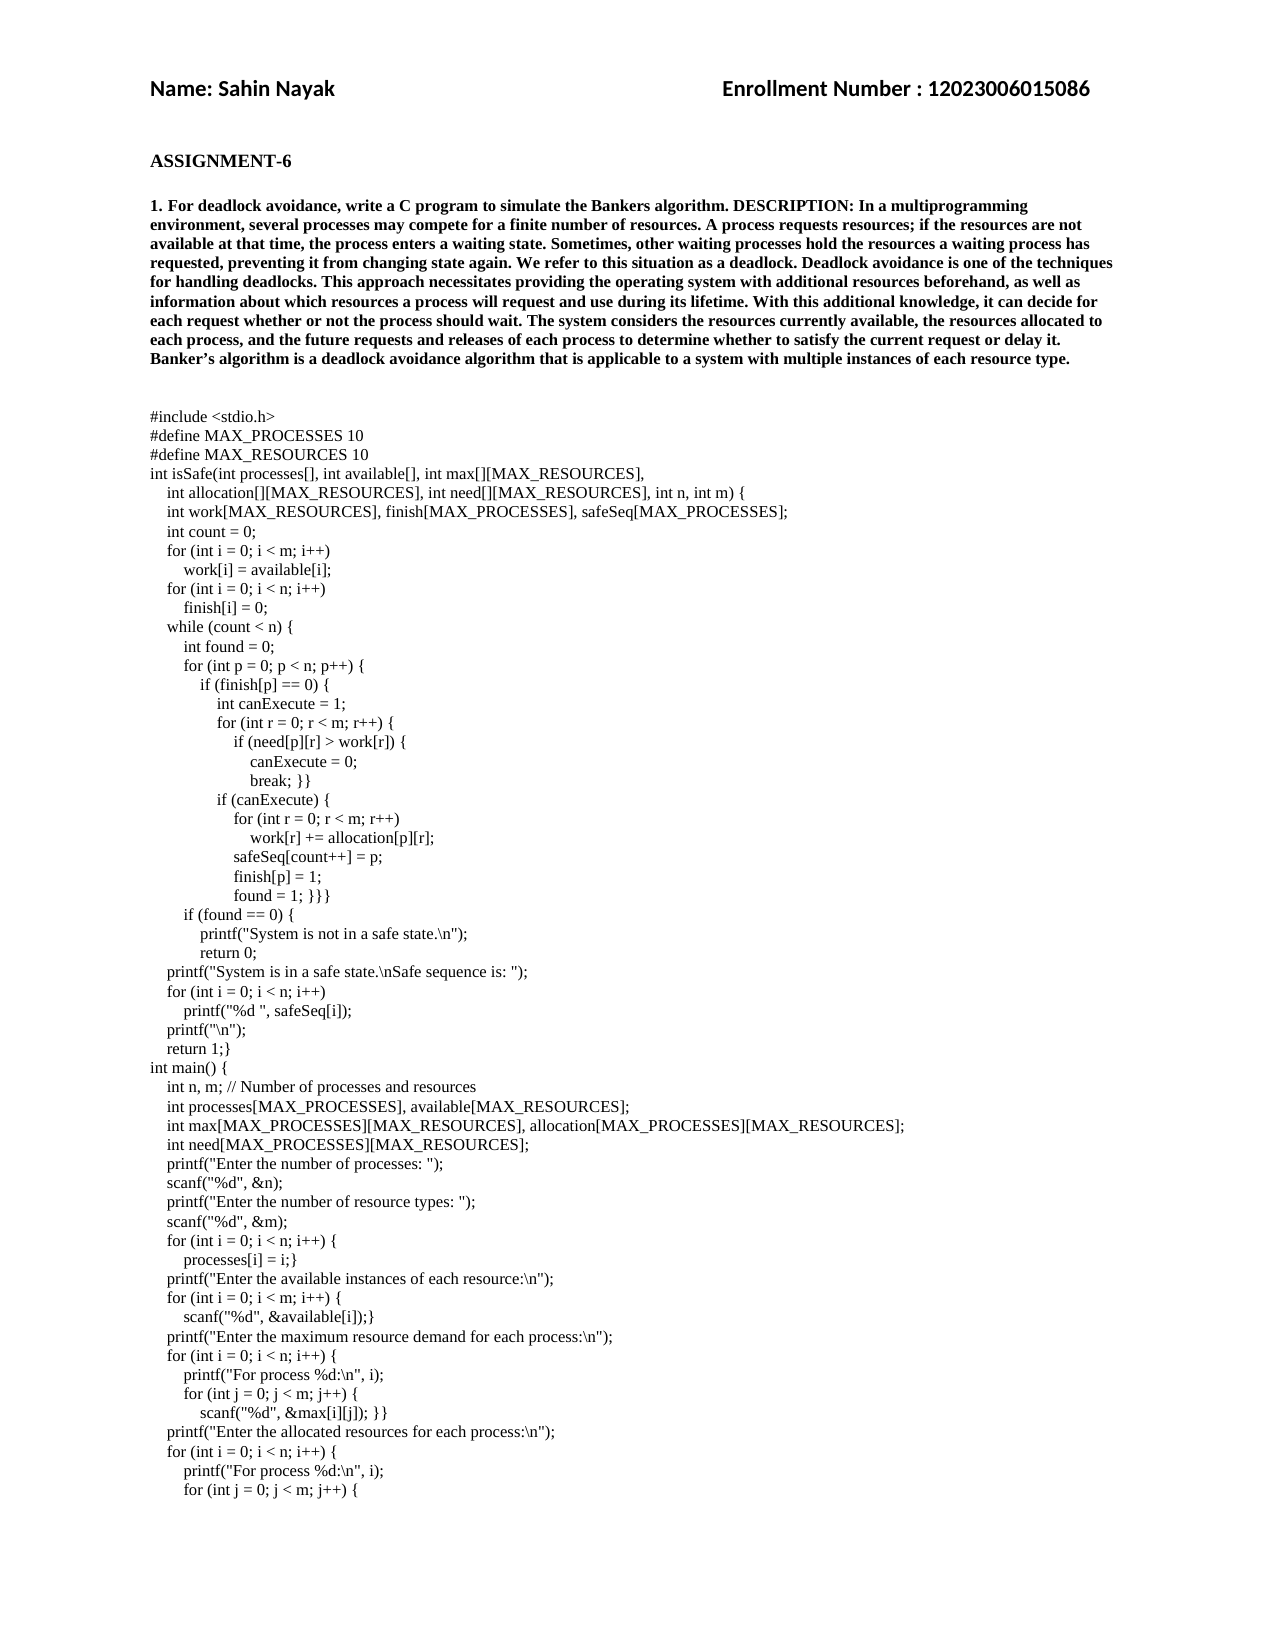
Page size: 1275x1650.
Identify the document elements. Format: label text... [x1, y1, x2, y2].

text printf("Enter the number of resource types: "); [150, 1192, 1125, 1211]
text int n, m; // Number of processes and resources [150, 1077, 1125, 1096]
text int need[MAX_PROCESSES][MAX_RESOURCES]; [150, 1135, 1125, 1154]
text printf("Enter the available instances of each resource:\n"); [150, 1269, 1125, 1288]
text scanf("%d", &available[i]);} [150, 1307, 1125, 1326]
text work[i] = available[i]; [150, 560, 1125, 579]
text int isSafe(int processes[], int available[], int max[][MAX_RESOURCES], [150, 464, 1125, 483]
text return 0; [150, 943, 1125, 962]
text for (int j = 0; j < m; j++) { [150, 1480, 1125, 1499]
text return 1;} [150, 1039, 1125, 1058]
text scanf("%d", &max[i][j]); }} [150, 1403, 1125, 1422]
text if (found == 0) { [150, 905, 1125, 924]
text safeSeq[count++] = p; [150, 847, 1125, 866]
text int processes[MAX_PROCESSES], available[MAX_RESOURCES]; [150, 1096, 1125, 1116]
text printf("\n"); [150, 1020, 1125, 1039]
text printf("%d ", safeSeq[i]); [150, 1001, 1125, 1020]
text #define MAX_PROCESSES 10 [150, 426, 1125, 445]
text finish[i] = 0; [150, 598, 1125, 617]
text int allocation[][MAX_RESOURCES], int need[][MAX_RESOURCES], int n, int m) { [150, 483, 1125, 502]
text canExecute = 0; [150, 751, 1125, 771]
text if (canExecute) { [150, 790, 1125, 809]
text for (int i = 0; i < n; i++) [150, 579, 1125, 598]
text break; }} [150, 771, 1125, 790]
text for (int p = 0; p < n; p++) { [150, 656, 1125, 675]
text for (int i = 0; i < m; i++) [150, 541, 1125, 560]
text printf("For process %d:\n", i); [150, 1461, 1125, 1480]
text scanf("%d", &n); [150, 1173, 1125, 1192]
text work[r] += allocation[p][r]; [150, 828, 1125, 847]
text for (int i = 0; i < n; i++) { [150, 1441, 1125, 1461]
text processes[i] = i;} [150, 1250, 1125, 1269]
text for (int r = 0; r < m; r++) [150, 809, 1125, 828]
text #define MAX_RESOURCES 10 [150, 445, 1125, 464]
text found = 1; }}} [150, 886, 1125, 905]
text printf("System is in a safe state.\nSafe sequence is: "); [150, 962, 1125, 981]
text 1. For deadlock avoidance, write a C program to simulate the Bankers algorithm. DESCRIPTION: In a multiprogramming environment, several processes may compete for a finite number of resources. A process requests resources; if the resources are not available at that time, the process enters a waiting state. Sometimes, other waiting processes hold the resources a waiting process has requested, preventing it from changing state again. We refer to this situation as a deadlock. Deadlock avoidance is one of the techniques for handling deadlocks. This approach necessitates providing the operating system with additional resources beforehand, as well as information about which resources a process will request and use during its lifetime. With this additional knowledge, it can decide for each request whether or not the process should wait. The system considers the resources currently available, the resources allocated to each process, and the future requests and releases of each process to determine whether to satisfy the current request or delay it. Banker’s algorithm is a deadlock avoidance algorithm that is applicable to a system with multiple instances of each resource type. [150, 196, 1125, 368]
text printf("For process %d:\n", i); [150, 1365, 1125, 1384]
text scanf("%d", &m); [150, 1211, 1125, 1231]
text int count = 0; [150, 521, 1125, 541]
text while (count < n) { [150, 617, 1125, 636]
text #include <stdio.h> [150, 406, 1125, 426]
text int work[MAX_RESOURCES], finish[MAX_PROCESSES], safeSeq[MAX_PROCESSES]; [150, 502, 1125, 521]
text for (int r = 0; r < m; r++) { [150, 713, 1125, 732]
text ASSIGNMENT-6 [150, 150, 1125, 172]
text if (finish[p] == 0) { [150, 675, 1125, 694]
text int found = 0; [150, 636, 1125, 656]
text printf("Enter the maximum resource demand for each process:\n"); [150, 1326, 1125, 1346]
text for (int i = 0; i < n; i++) { [150, 1346, 1125, 1365]
text for (int i = 0; i < m; i++) { [150, 1288, 1125, 1307]
text int max[MAX_PROCESSES][MAX_RESOURCES], allocation[MAX_PROCESSES][MAX_RESOURCES]; [150, 1116, 1125, 1135]
text printf("Enter the allocated resources for each process:\n"); [150, 1422, 1125, 1441]
text int canExecute = 1; [150, 694, 1125, 713]
text printf("System is not in a safe state.\n"); [150, 924, 1125, 943]
text printf("Enter the number of processes: "); [150, 1154, 1125, 1173]
text for (int i = 0; i < n; i++) { [150, 1231, 1125, 1250]
text finish[p] = 1; [150, 866, 1125, 886]
text for (int i = 0; i < n; i++) [150, 981, 1125, 1001]
text for (int j = 0; j < m; j++) { [150, 1384, 1125, 1403]
text if (need[p][r] > work[r]) { [150, 732, 1125, 751]
text int main() { [150, 1058, 1125, 1077]
